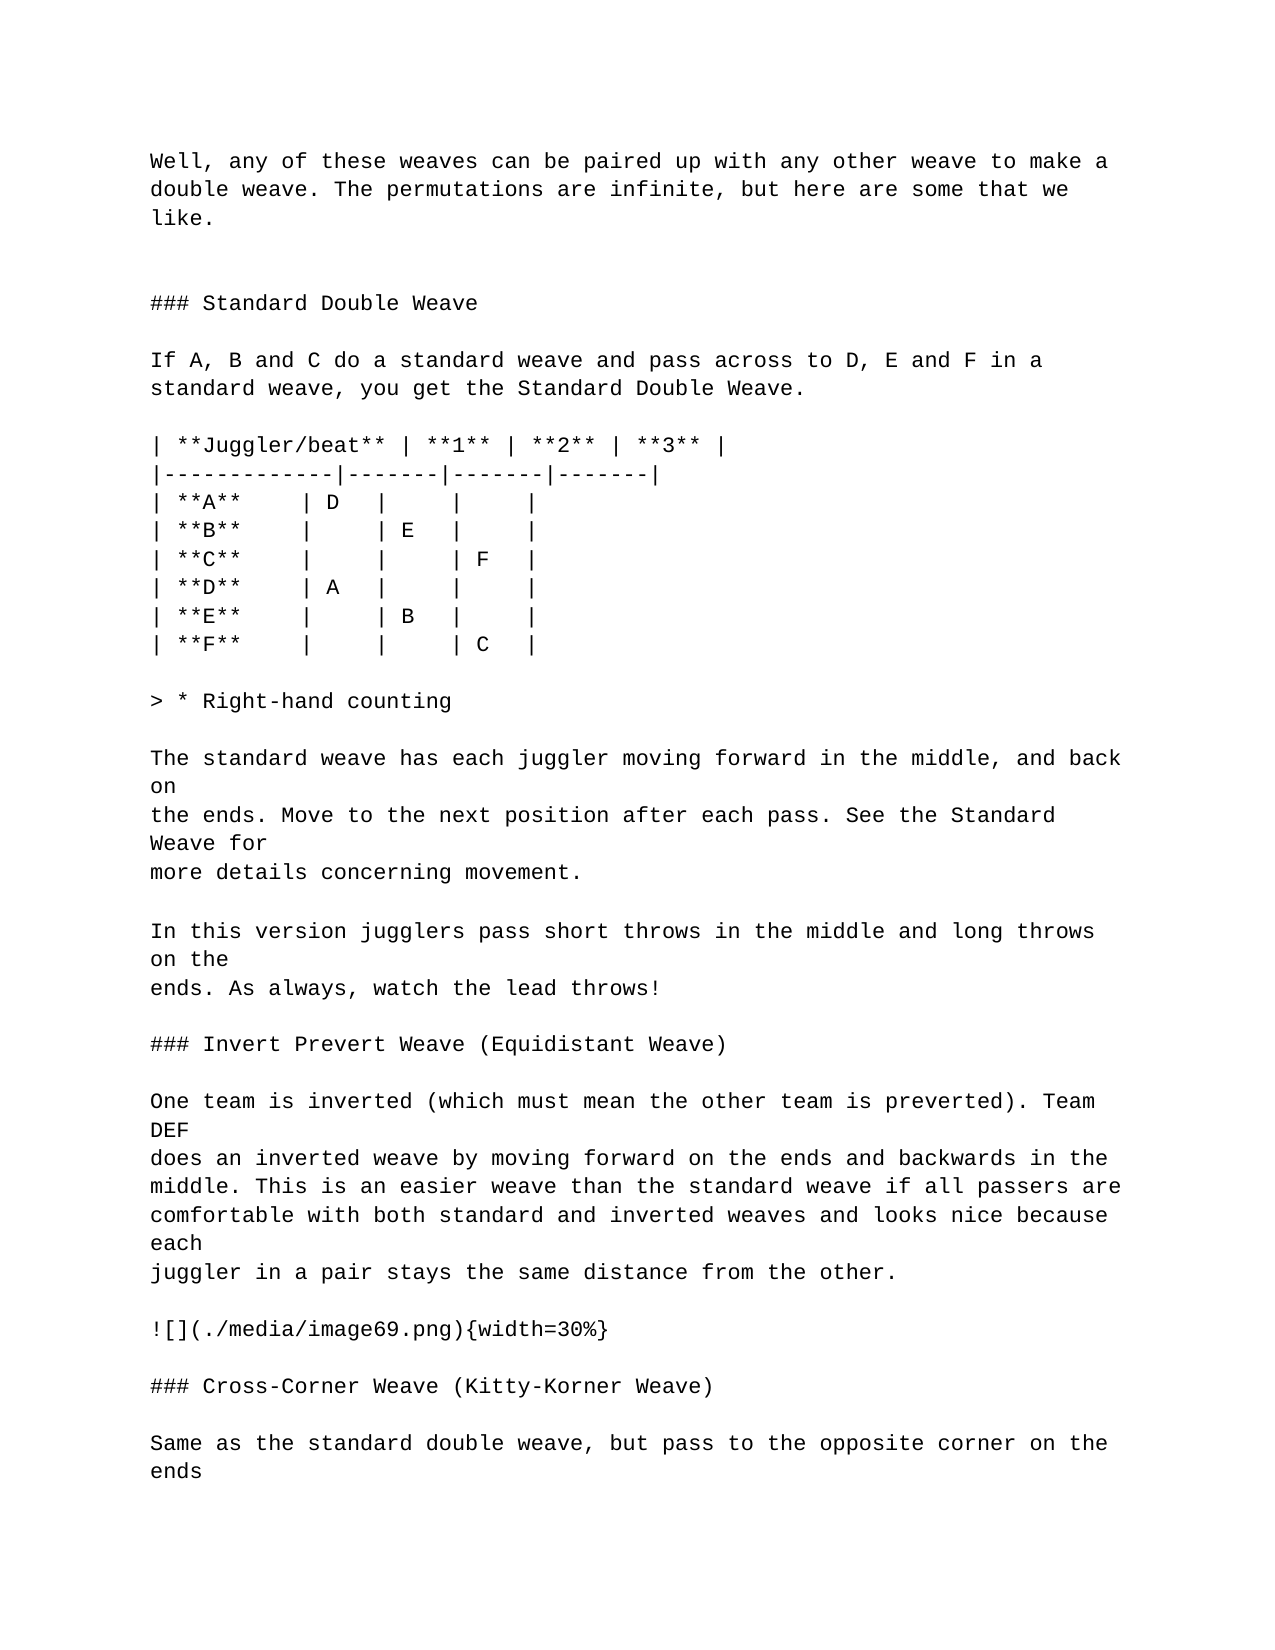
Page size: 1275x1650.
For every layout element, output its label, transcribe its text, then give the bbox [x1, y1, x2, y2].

text In this version jugglers pass short throws in the middle and long throws on the ends. As always, watch the lead throws! ### Invert Prevert Weave (Equidistant Weave) One team is inverted (which must mean the other team is preverted). Team DEF does an inverted weave by moving forward on the ends and backwards in the middle. This is an easier weave than the standard weave if all passers are comfortable with both standard and inverted weaves and looks nice because each juggler in a pair stays the same distance from the other. ![](./media/image69.png){width=30%} ### Cross-Corner Weave (Kitty-Korner Weave) Same as the standard double weave, but pass to the opposite corner on the ends [150, 920, 1125, 1485]
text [150, 150, 1125, 916]
